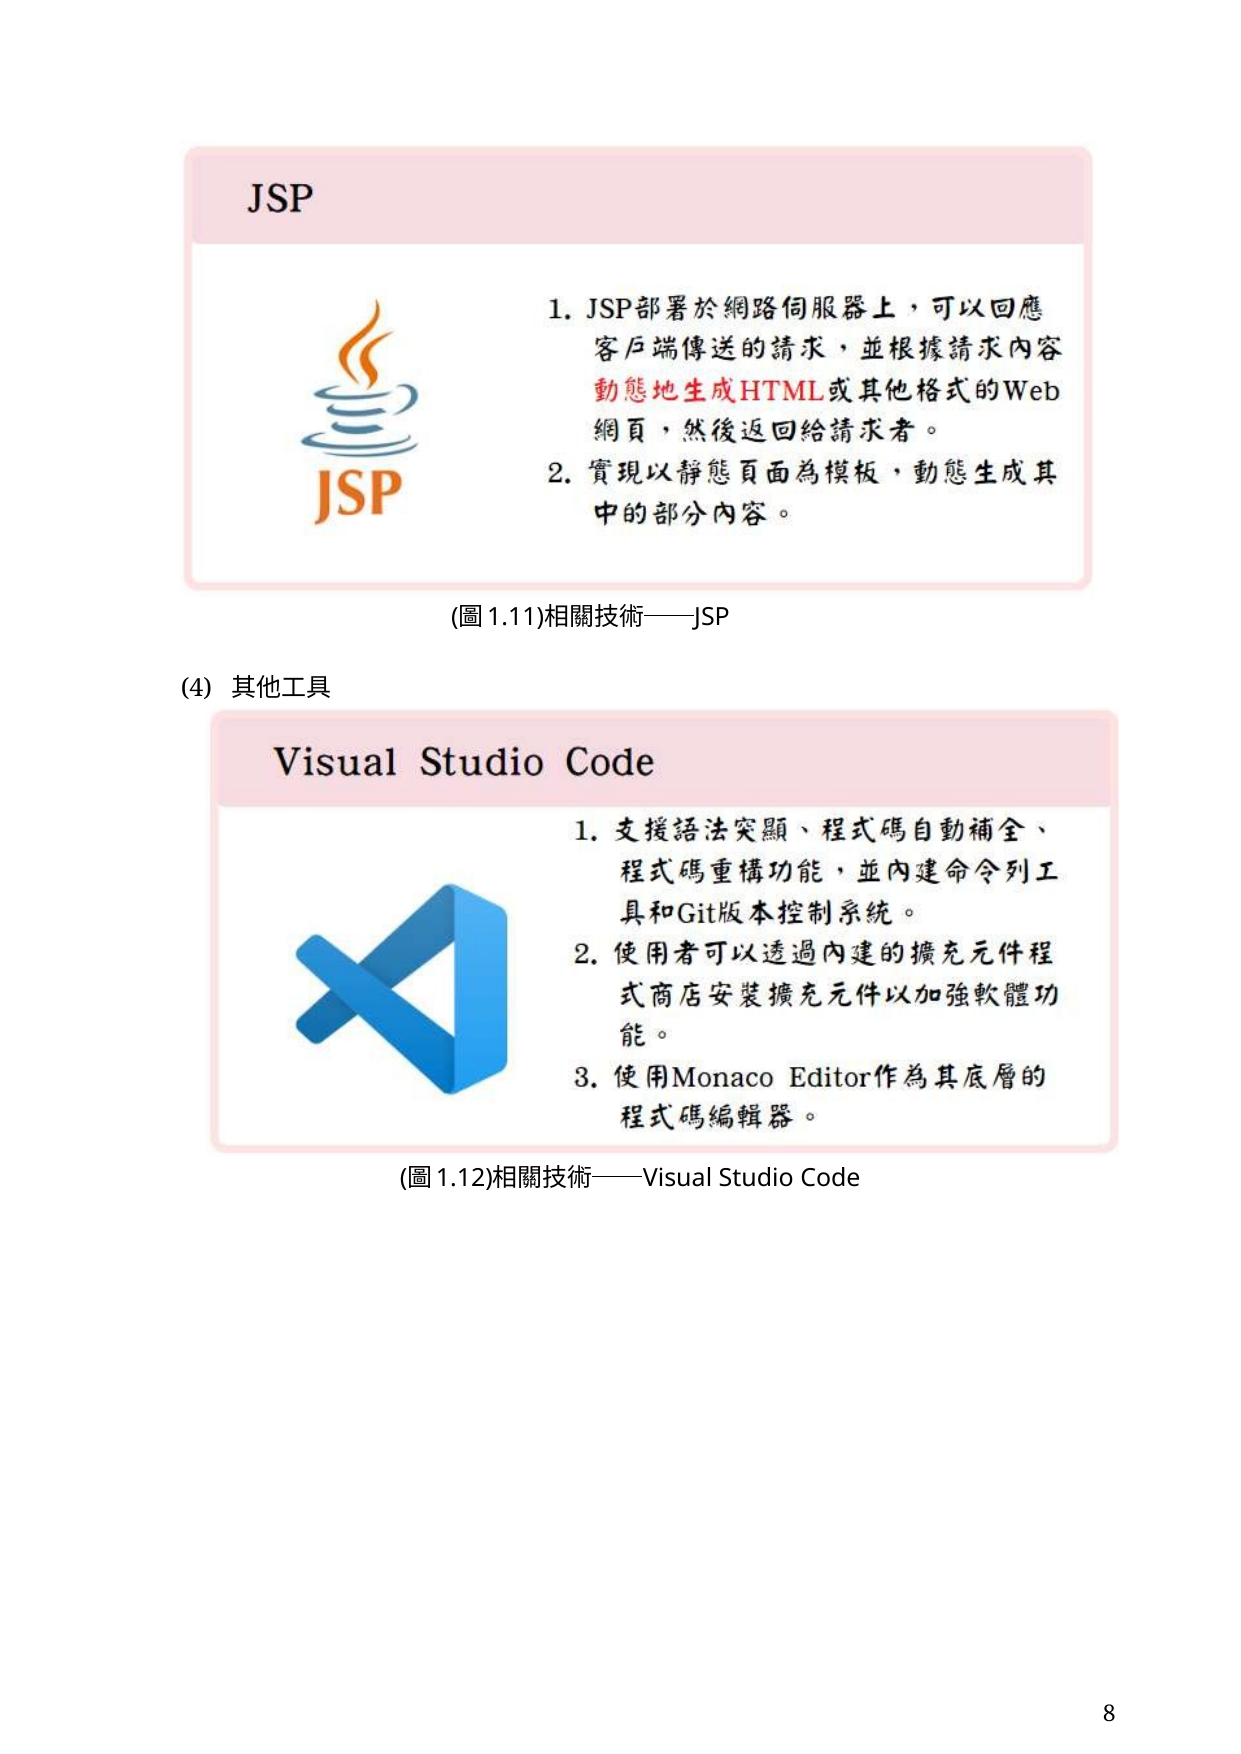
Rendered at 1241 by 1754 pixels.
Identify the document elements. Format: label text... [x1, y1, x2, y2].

picture [205, 707, 1120, 1157]
text (圖 1.11)相關技術──JSP [136, 596, 1045, 632]
list 其他工具 [181, 667, 1134, 703]
picture [180, 141, 1095, 597]
text (圖 1.12)相關技術──Visual Studio Code [399, 703, 1134, 1193]
